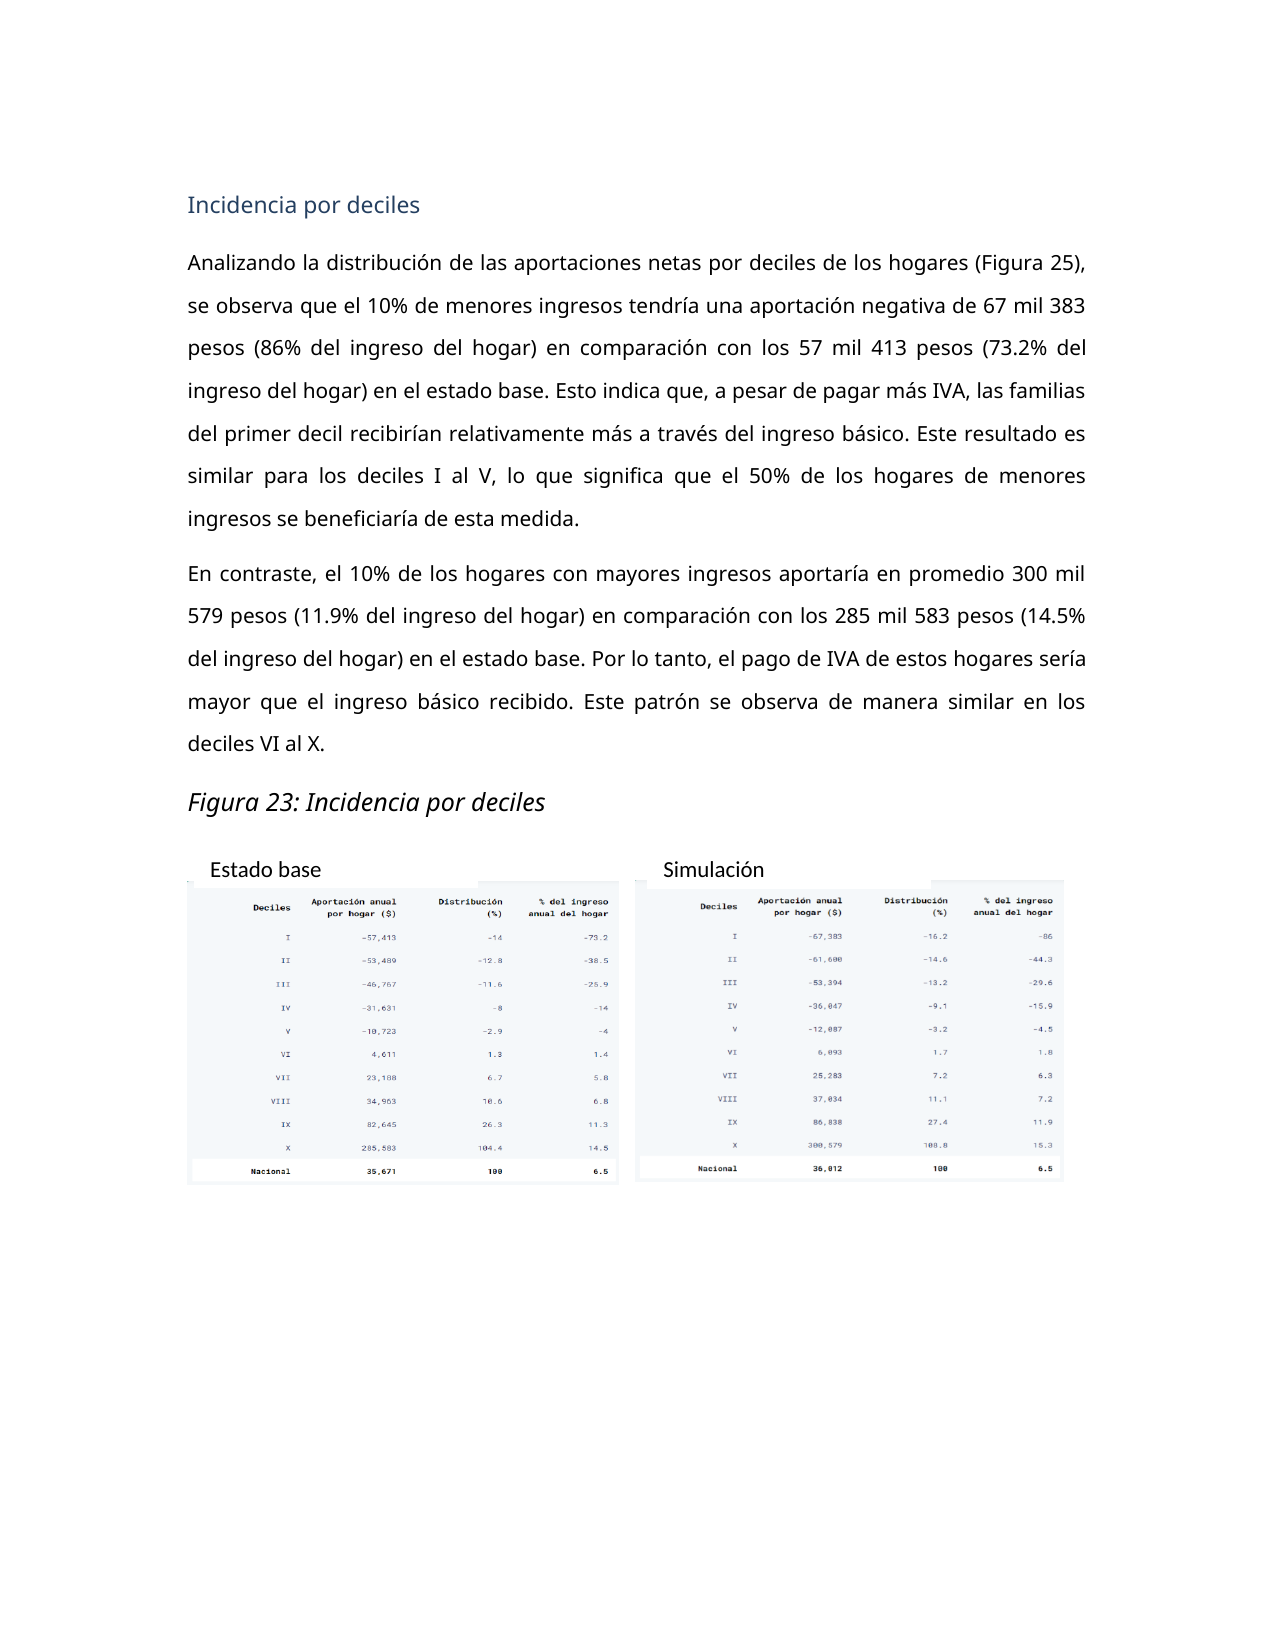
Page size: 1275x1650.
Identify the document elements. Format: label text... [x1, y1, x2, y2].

text Figura 23: Incidencia por deciles [187, 784, 1087, 819]
text En contraste, el 10% de los hogares con mayores ingresos aportaría en promedio 300 mil 579 pesos (11.9% del ingreso del hogar) en comparación con los 285 mil 583 pesos (14.5% del ingreso del hogar) en el estado base. Por lo tanto, el pago de IVA de estos hogares sería mayor que el ingreso básico recibido. Este patrón se observa de manera similar en los deciles VI al X. [187, 559, 1087, 758]
picture [187, 881, 619, 1185]
subtitle Incidencia por deciles [187, 189, 1087, 220]
text Analizando la distribución de las aportaciones netas por deciles de los hogares (Figura 25), se observa que el 10% de menores ingresos tendría una aportación negativa de 67 mil 383 pesos (86% del ingreso del hogar) en comparación con los 57 mil 413 pesos (73.2% del ingreso del hogar) en el estado base. Esto indica que, a pesar de pagar más IVA, las familias del primer decil recibirían relativamente más a través del ingreso básico. Este resultado es similar para los deciles I al V, lo que significa que el 50% de los hogares de menores ingresos se beneficiaría de esta medida. [187, 248, 1087, 532]
picture [635, 880, 1064, 1182]
